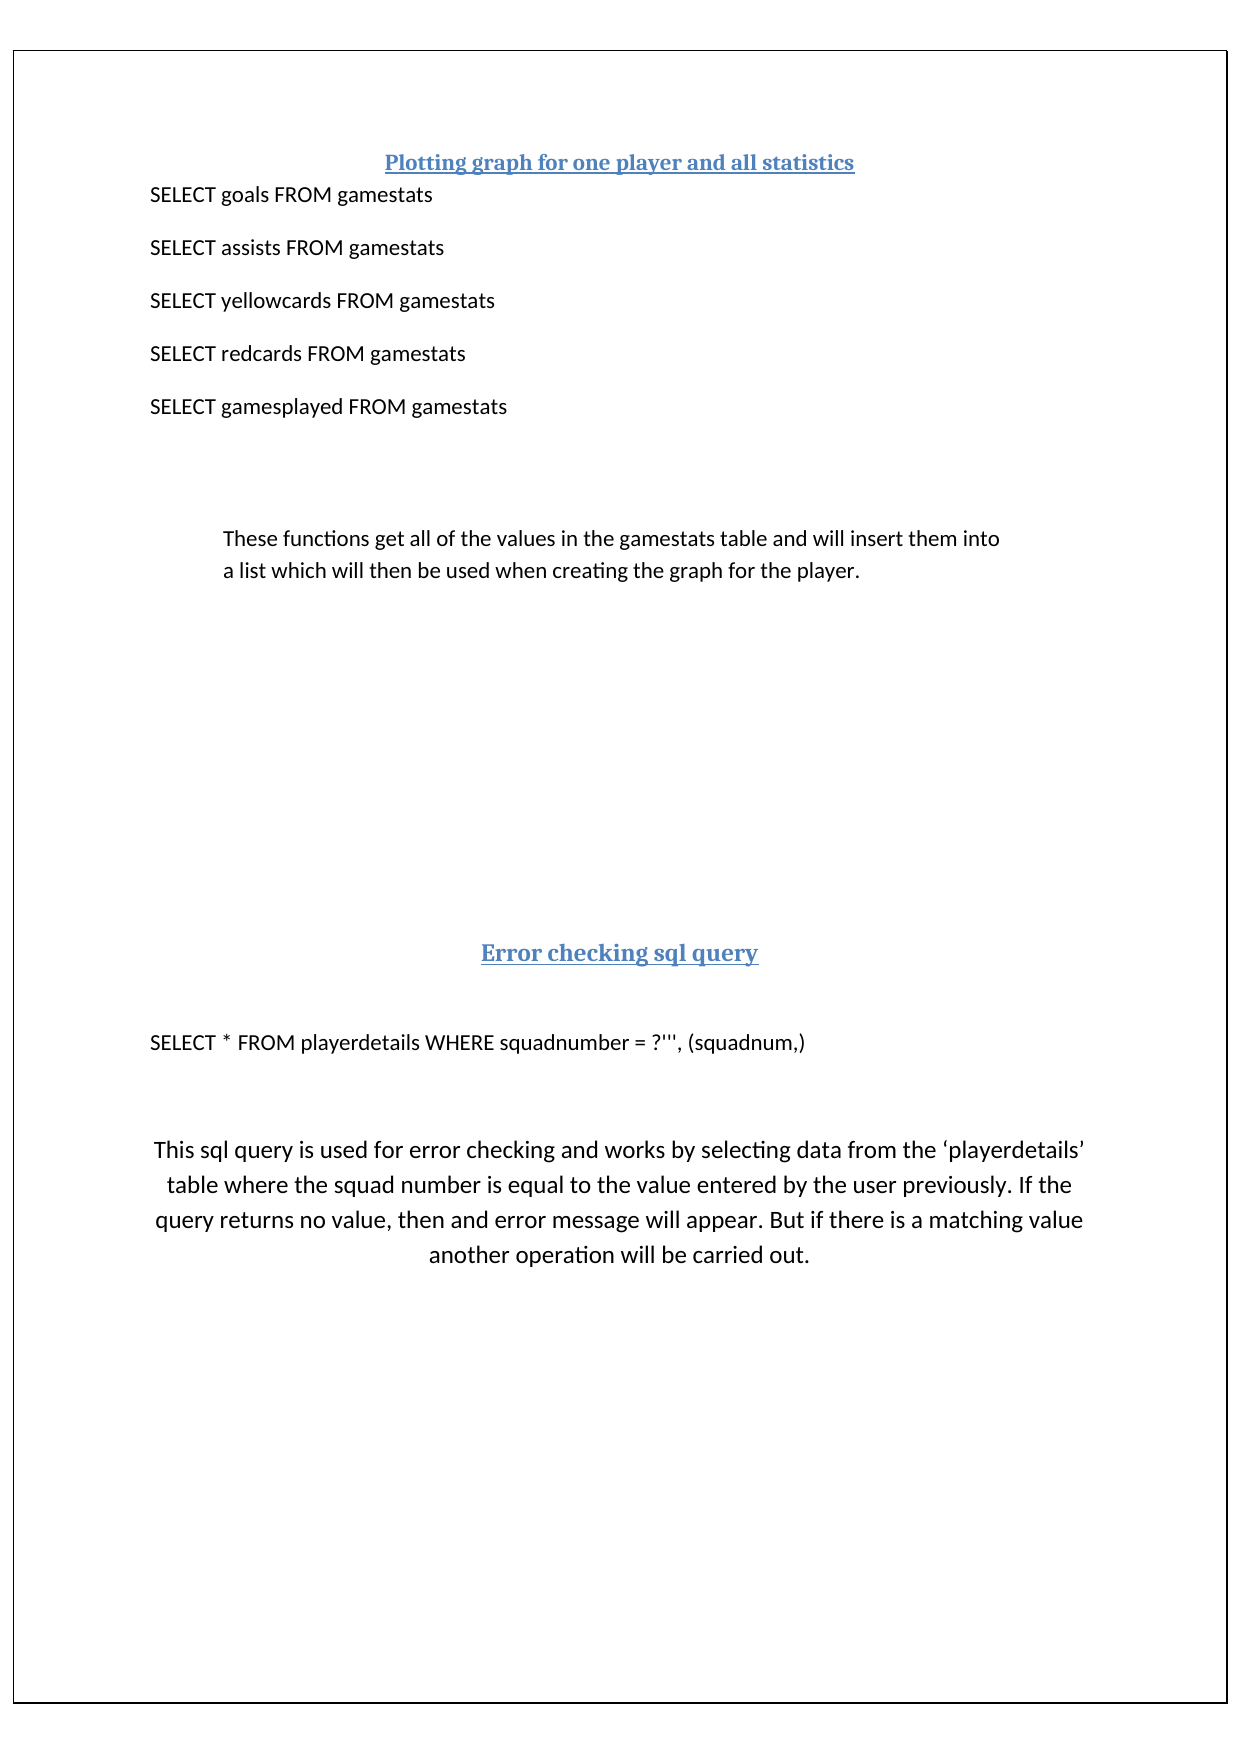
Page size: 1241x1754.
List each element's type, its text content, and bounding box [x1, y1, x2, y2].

text This sql query is used for error checking and works by selecting data from the ‘playerdetails’ table where the squad number is equal to the value entered by the user previously. If the query returns no value, then and error message will appear. But if there is a matching value another operation will be carried out. [150, 1134, 1089, 1270]
text SELECT redcards FROM gamestats [150, 339, 1089, 367]
text SELECT assists FROM gamestats [150, 233, 1089, 261]
text SELECT yellowcards FROM gamestats [150, 286, 1089, 314]
subtitle Error checking sql query [150, 939, 1089, 968]
subtitle Plotting graph for one player and all statistics [150, 150, 1089, 176]
text SELECT * FROM playerdetails WHERE squadnumber = ?''', (squadnum,) [150, 1028, 1089, 1056]
text SELECT gamesplayed FROM gamestats [150, 392, 1089, 420]
text SELECT goals FROM gamestats [150, 180, 1089, 208]
